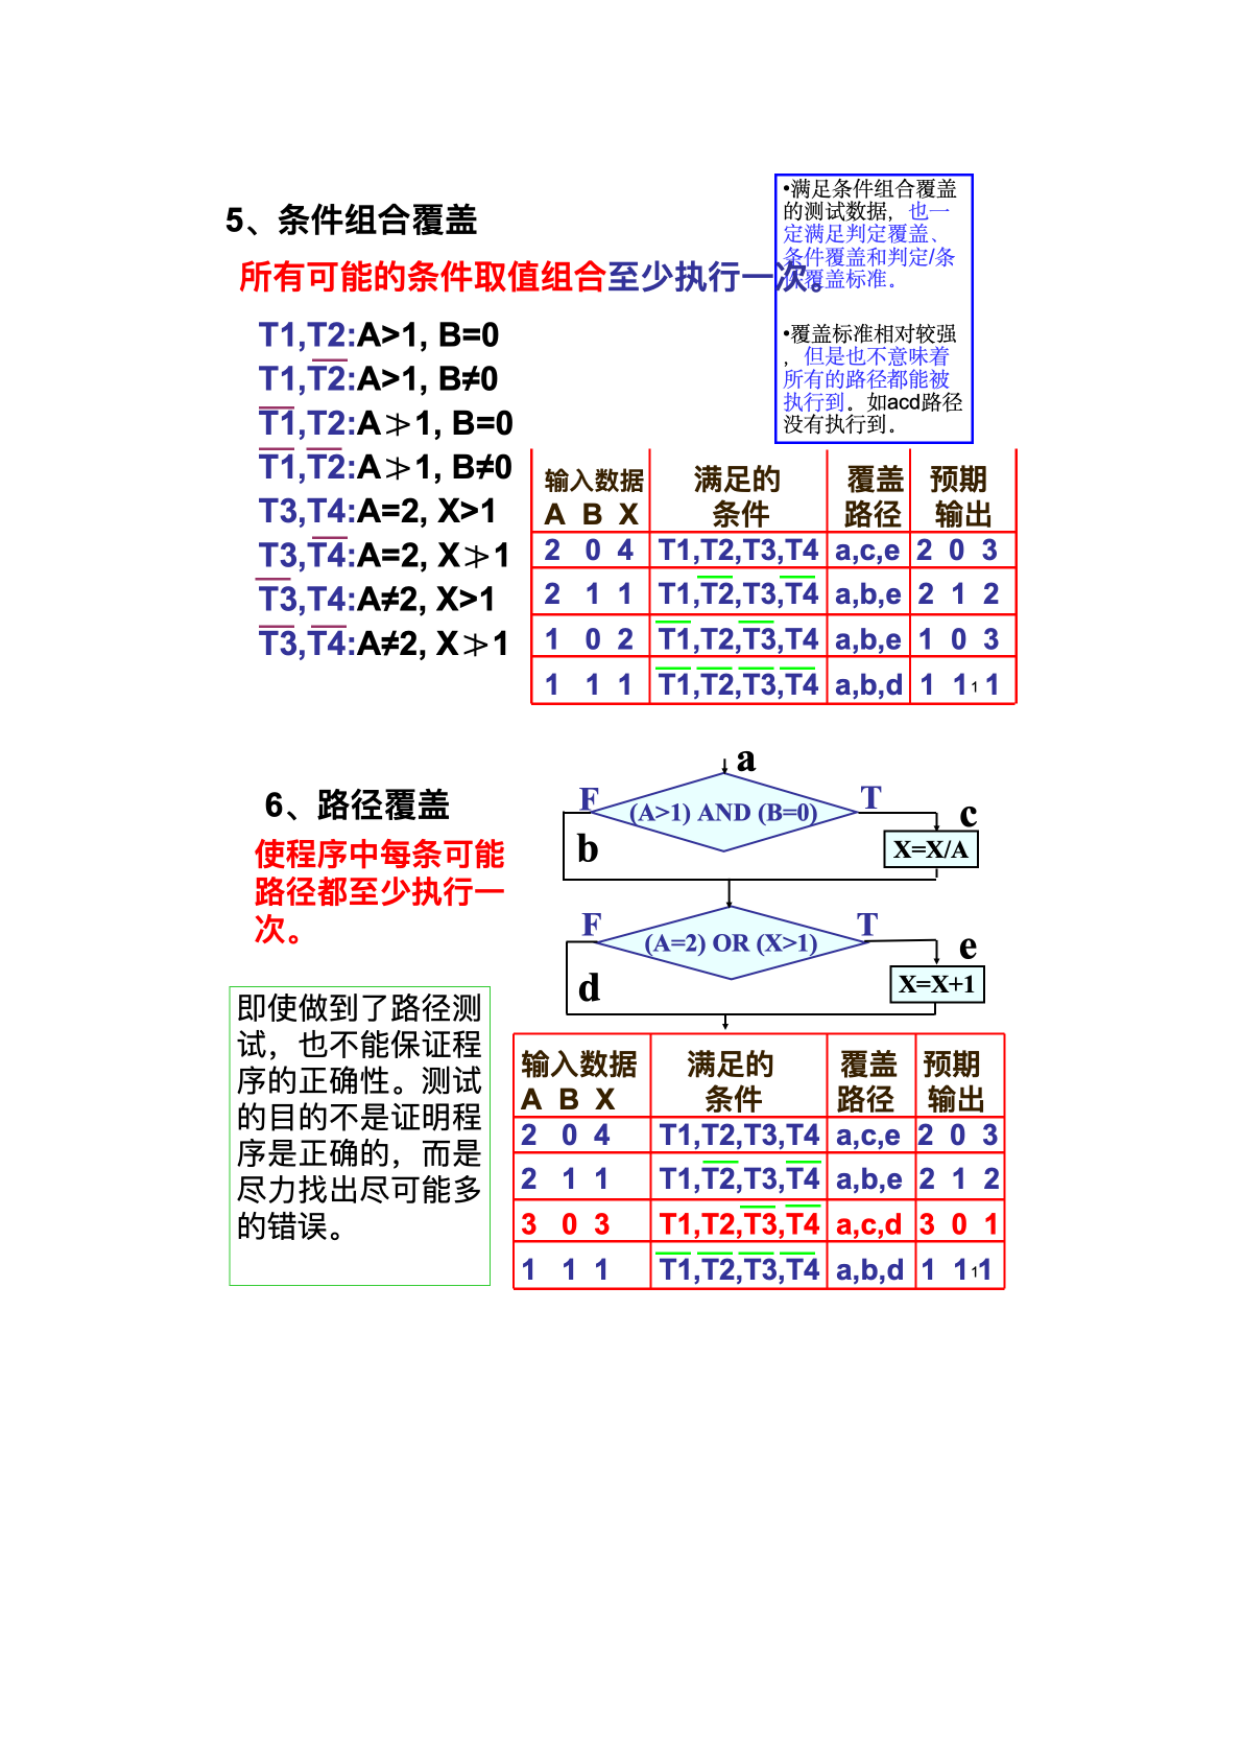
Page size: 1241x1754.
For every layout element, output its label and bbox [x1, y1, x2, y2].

picture [213, 162, 1027, 725]
picture [213, 747, 1027, 1310]
